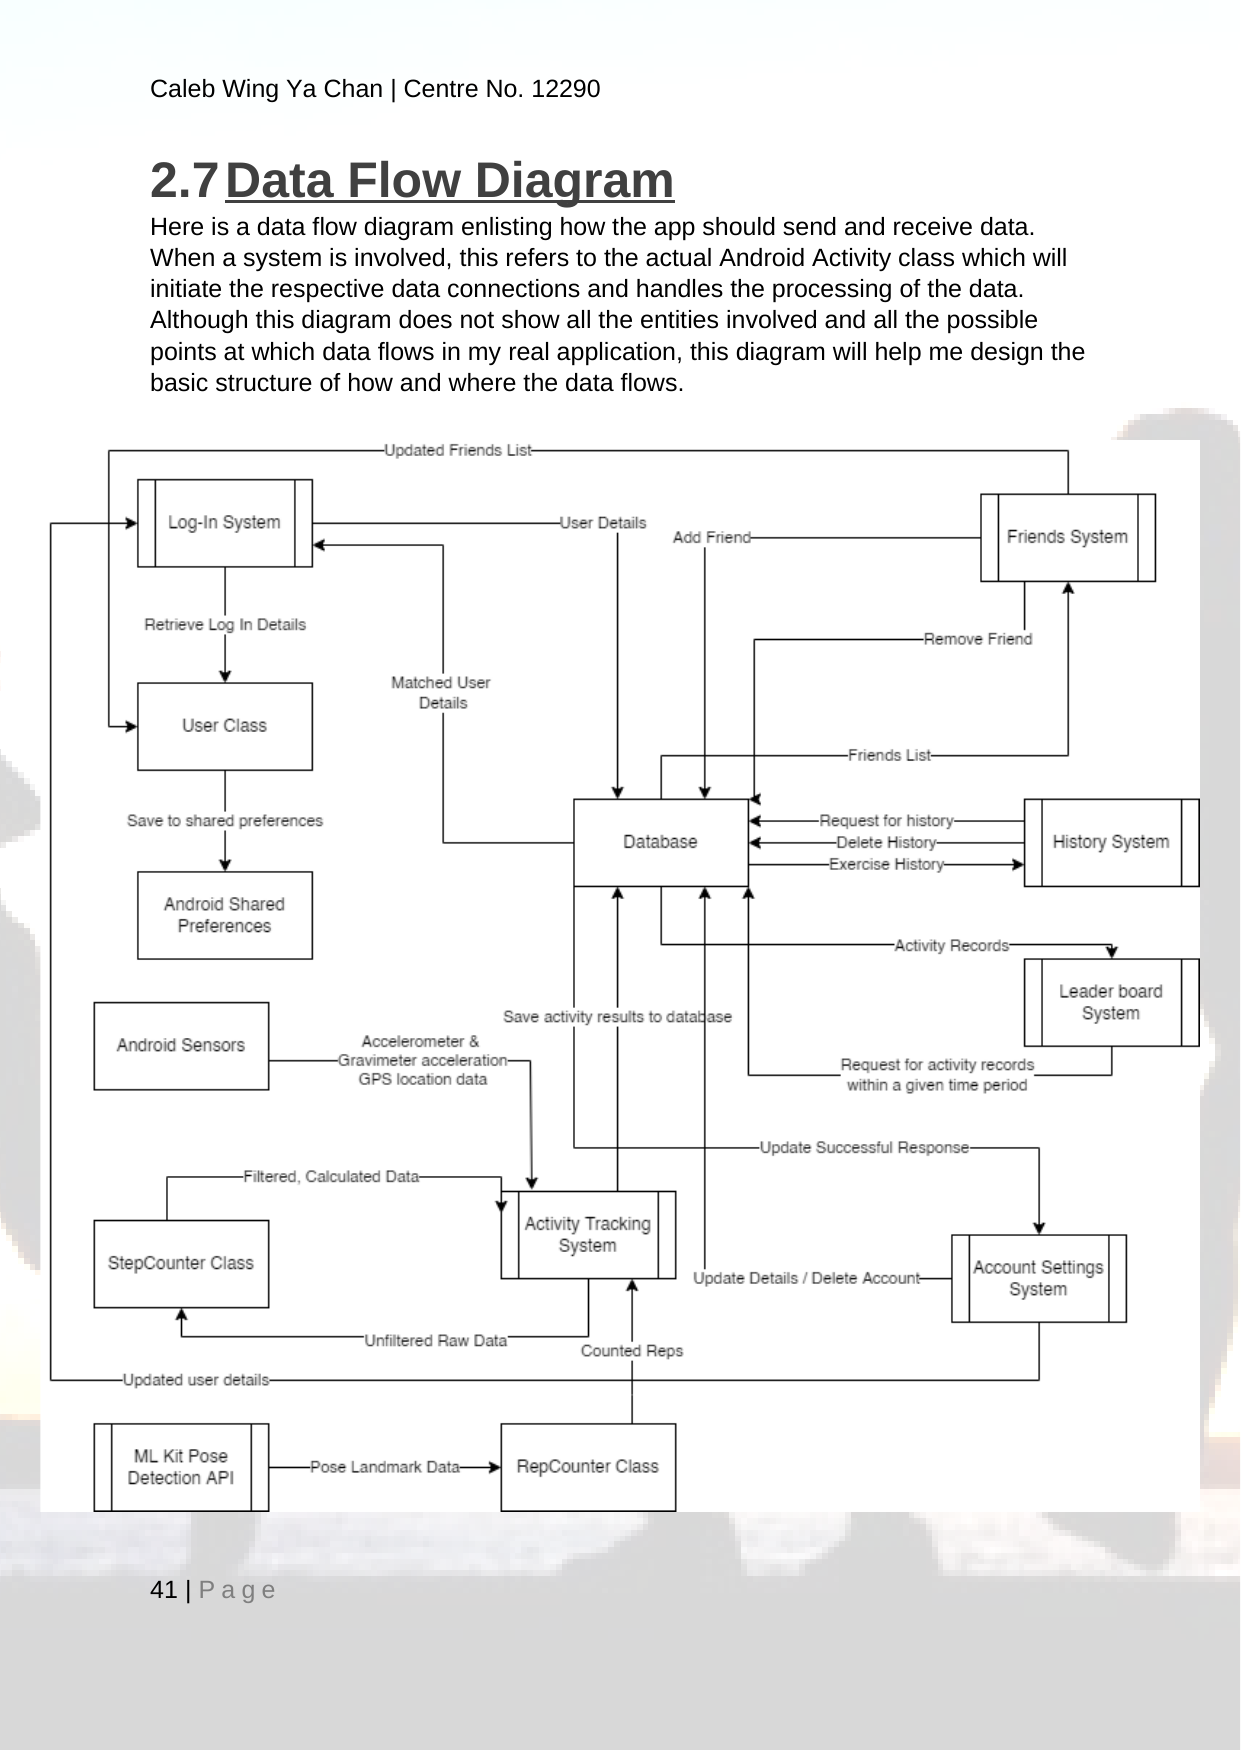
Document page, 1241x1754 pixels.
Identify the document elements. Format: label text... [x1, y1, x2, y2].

text Here is a data flow diagram enlisting how the app should send and receive data. When a system is involved, this refers to the actual Android Activity class which will initiate the respective data connections and handles the processing of the data. Although this diagram does not show all the entities involved and all the possible points at which data flows in my real application, this diagram will help me design the basic structure of how and where the data flows. [150, 212, 1090, 396]
subtitle Data Flow Diagram [150, 150, 1090, 208]
picture [40, 440, 1200, 1512]
